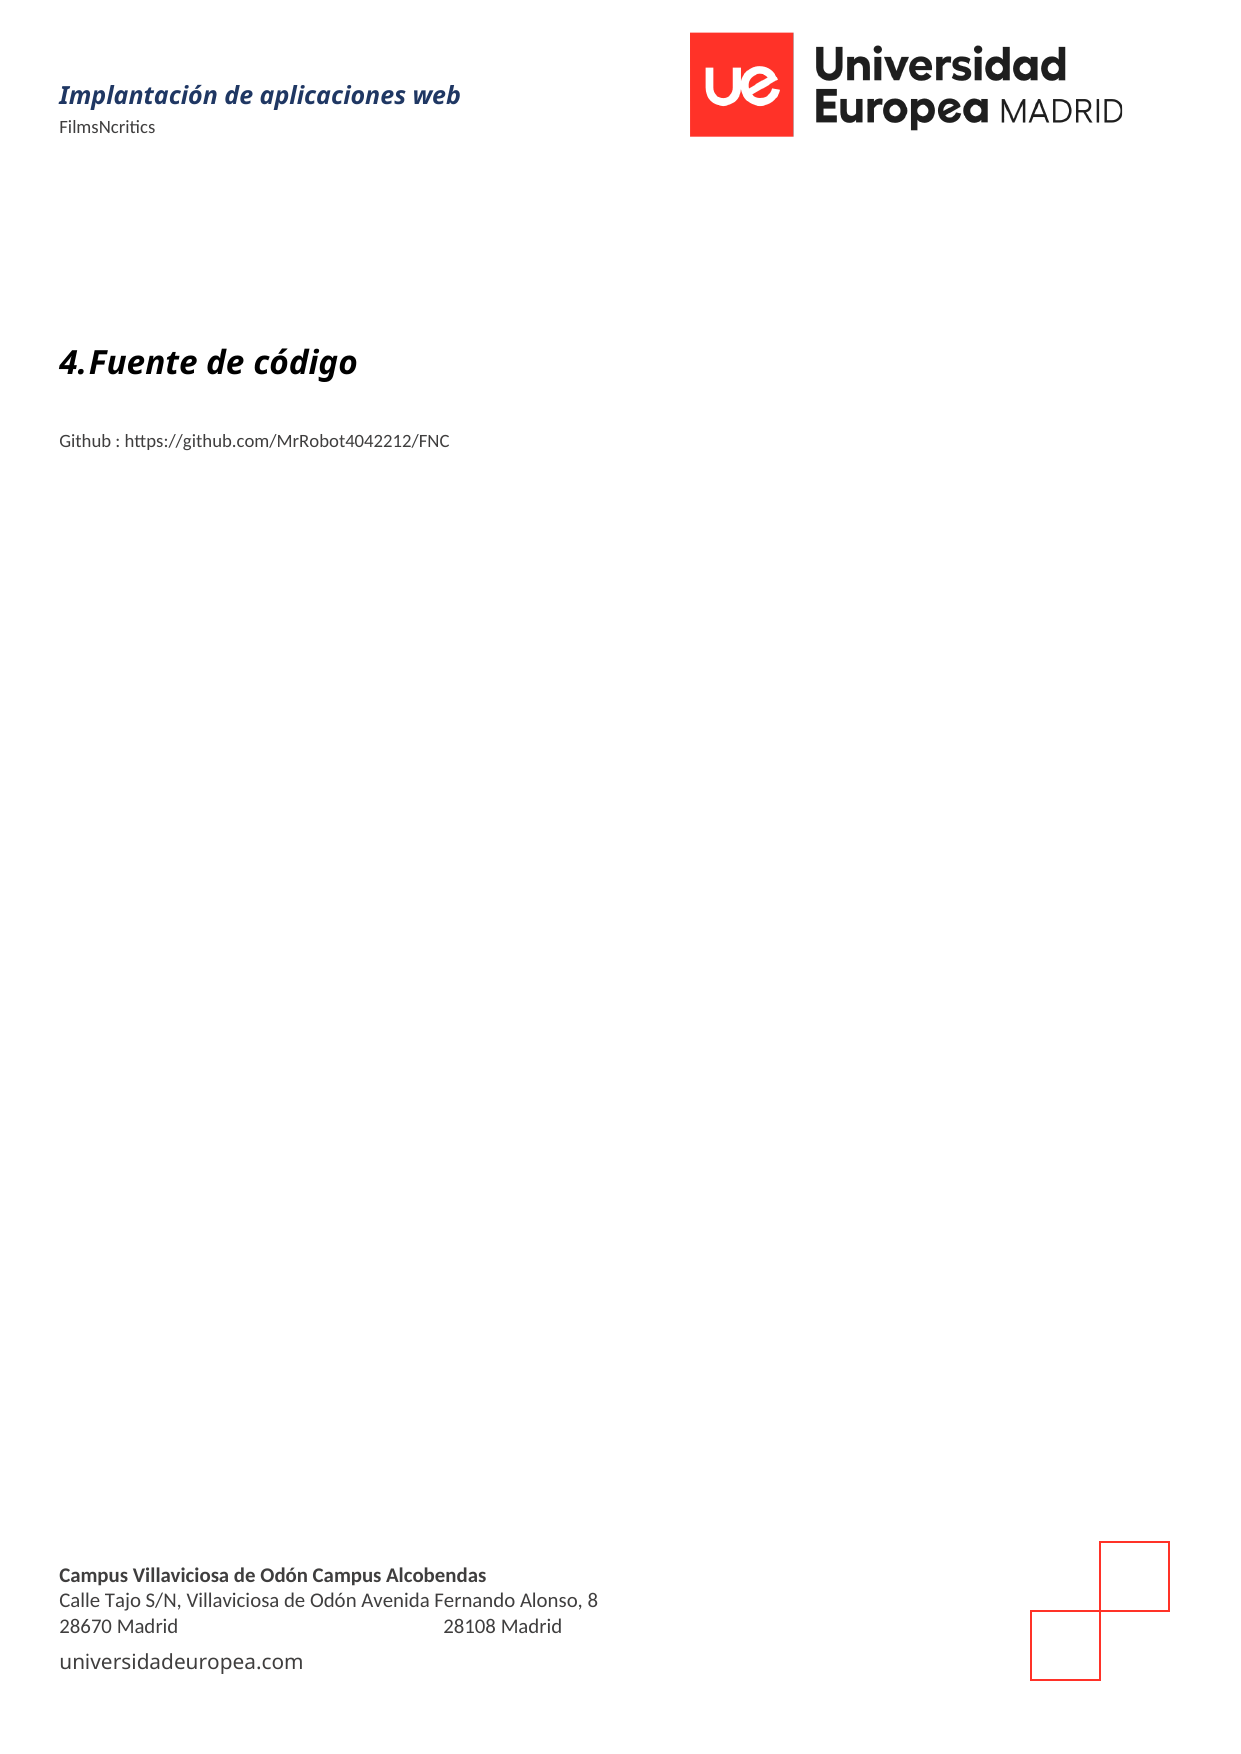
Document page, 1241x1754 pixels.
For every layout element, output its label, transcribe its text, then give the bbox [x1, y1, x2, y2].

subtitle Fuente de código [59, 339, 1122, 384]
picture [690, 32, 1123, 137]
text Github : https://github.com/MrRobot4042212/FNC [59, 429, 1122, 452]
